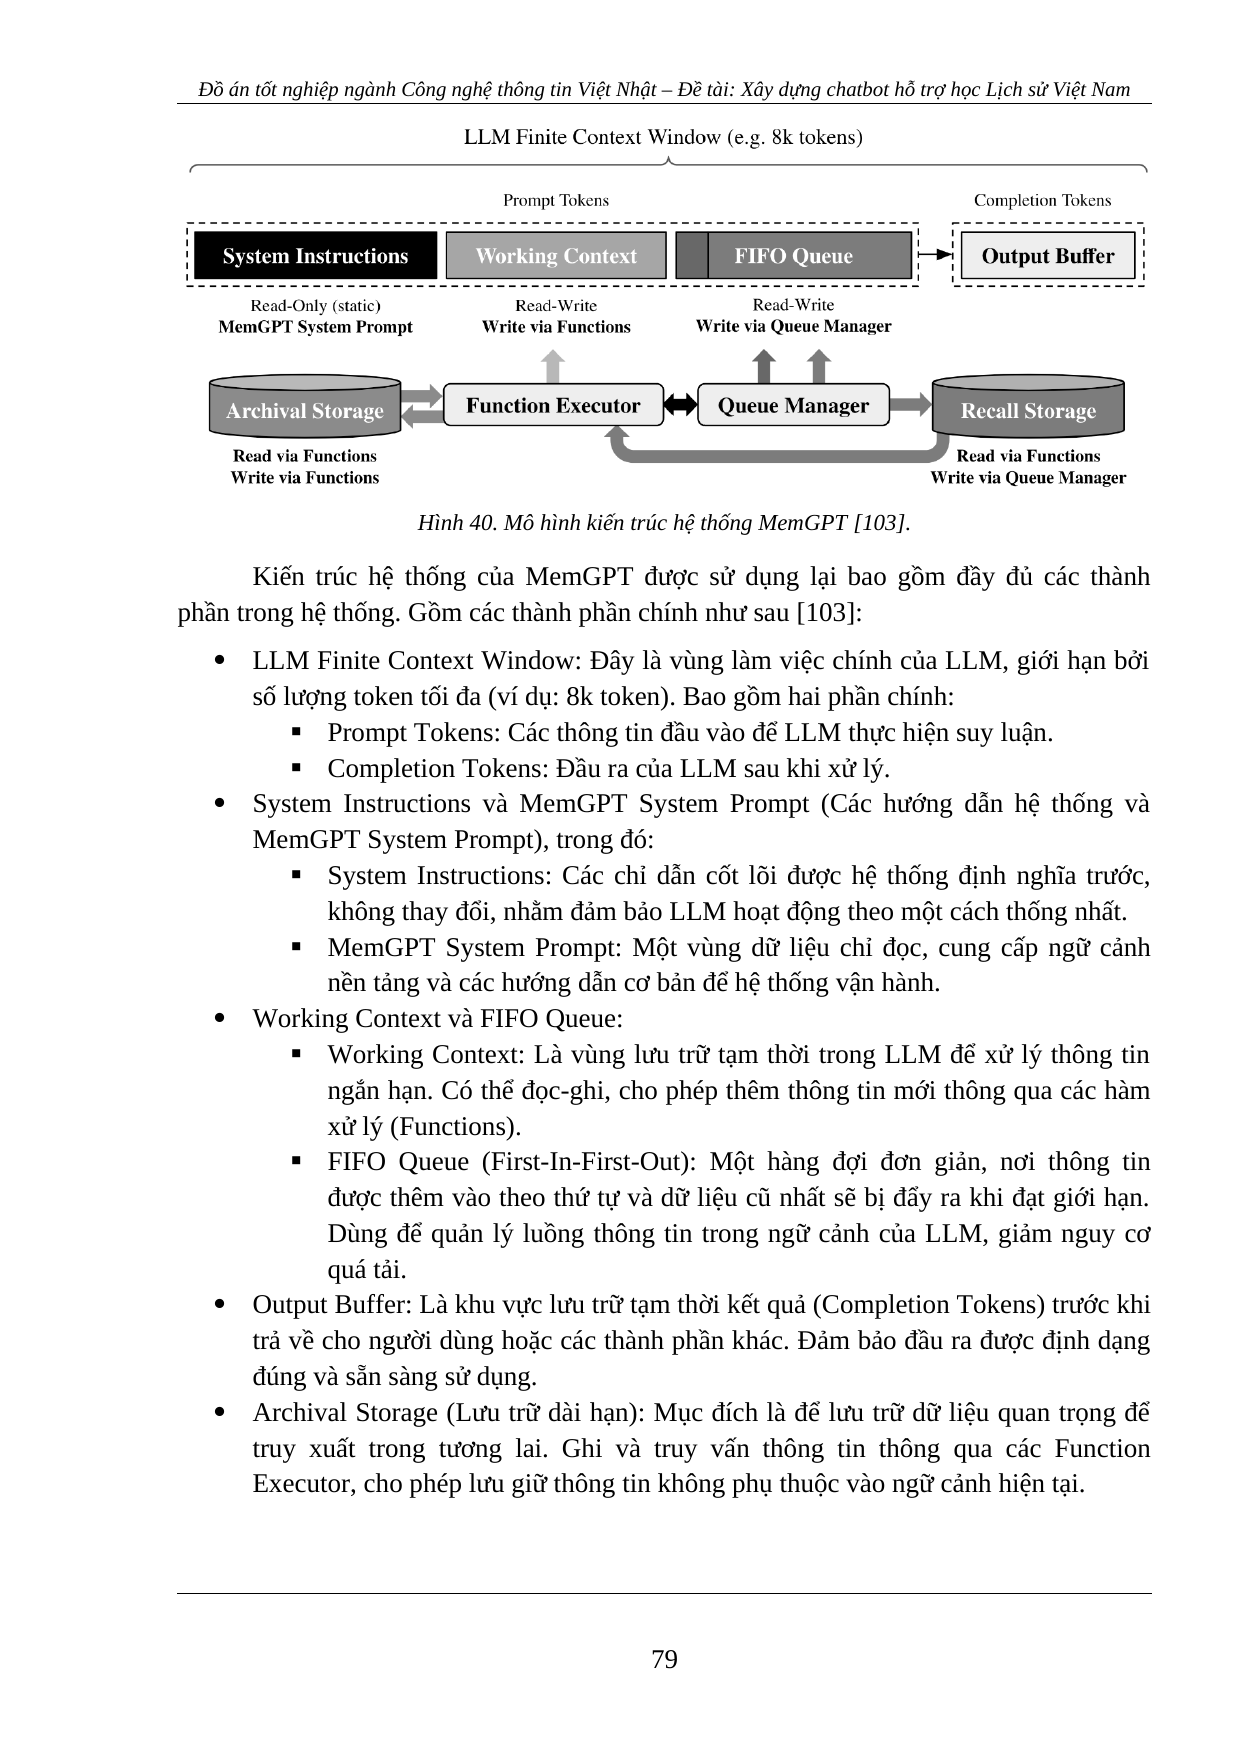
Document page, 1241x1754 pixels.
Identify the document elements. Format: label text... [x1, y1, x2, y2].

list FIFO Queue (First-In-First-Out): Một hàng đợi đơn giản, nơi thông tin được thêm vào theo thứ tự và dữ liệu cũ nhất sẽ bị đẩy ra khi đạt giới hạn. Dùng để quản lý luồng thông tin trong ngữ cảnh của LLM, giảm nguy cơ quá tải. [290, 1146, 1152, 1284]
list Archival Storage (Lưu trữ dài hạn): Mục đích là để lưu trữ dữ liệu quan trọng để truy xuất trong tương lai. Ghi và truy vấn thông tin thông qua các Function Executor, cho phép lưu giữ thông tin không phụ thuộc vào ngữ cảnh hiện tại. [215, 1396, 1152, 1498]
list System Instructions: Các chỉ dẫn cốt lõi được hệ thống định nghĩa trước, không thay đổi, nhằm đảm bảo LLM hoạt động theo một cách thống nhất. [290, 859, 1152, 926]
text Hình 40. Mô hình kiến trúc hệ thống MemGPT . [177, 509, 1152, 536]
list System Instructions và MemGPT System Prompt (Các hướng dẫn hệ thống và MemGPT System Prompt), trong đó: [215, 788, 1152, 854]
list Completion Tokens: Đầu ra của LLM sau khi xử lý. [290, 752, 1152, 783]
text Kiến trúc hệ thống của MemGPT được sử dụng lại bao gồm đầy đủ các thành phần trong hệ thống. Gồm các thành phần chính như sau : [177, 560, 1152, 627]
list Working Context: Là vùng lưu trữ tạm thời trong LLM để xử lý thông tin ngắn hạn. Có thể đọc-ghi, cho phép thêm thông tin mới thông qua các hàm xử lý (Functions). [290, 1038, 1152, 1141]
list Working Context và FIFO Queue: [215, 1002, 1152, 1033]
list LLM Finite Context Window: Đây là vùng làm việc chính của LLM, giới hạn bởi số lượng token tối đa (ví dụ: 8k token). Bao gồm hai phần chính: [215, 644, 1152, 711]
list MemGPT System Prompt: Một vùng dữ liệu chỉ đọc, cung cấp ngữ cảnh nền tảng và các hướng dẫn cơ bản để hệ thống vận hành. [290, 931, 1152, 998]
list Prompt Tokens: Các thông tin đầu vào để LLM thực hiện suy luận. [290, 716, 1152, 747]
list Output Buffer: Là khu vực lưu trữ tạm thời kết quả (Completion Tokens) trước khi trả về cho người dùng hoặc các thành phần khác. Đảm bảo đầu ra được định dạng đúng và sẵn sàng sử dụng. [215, 1288, 1152, 1391]
